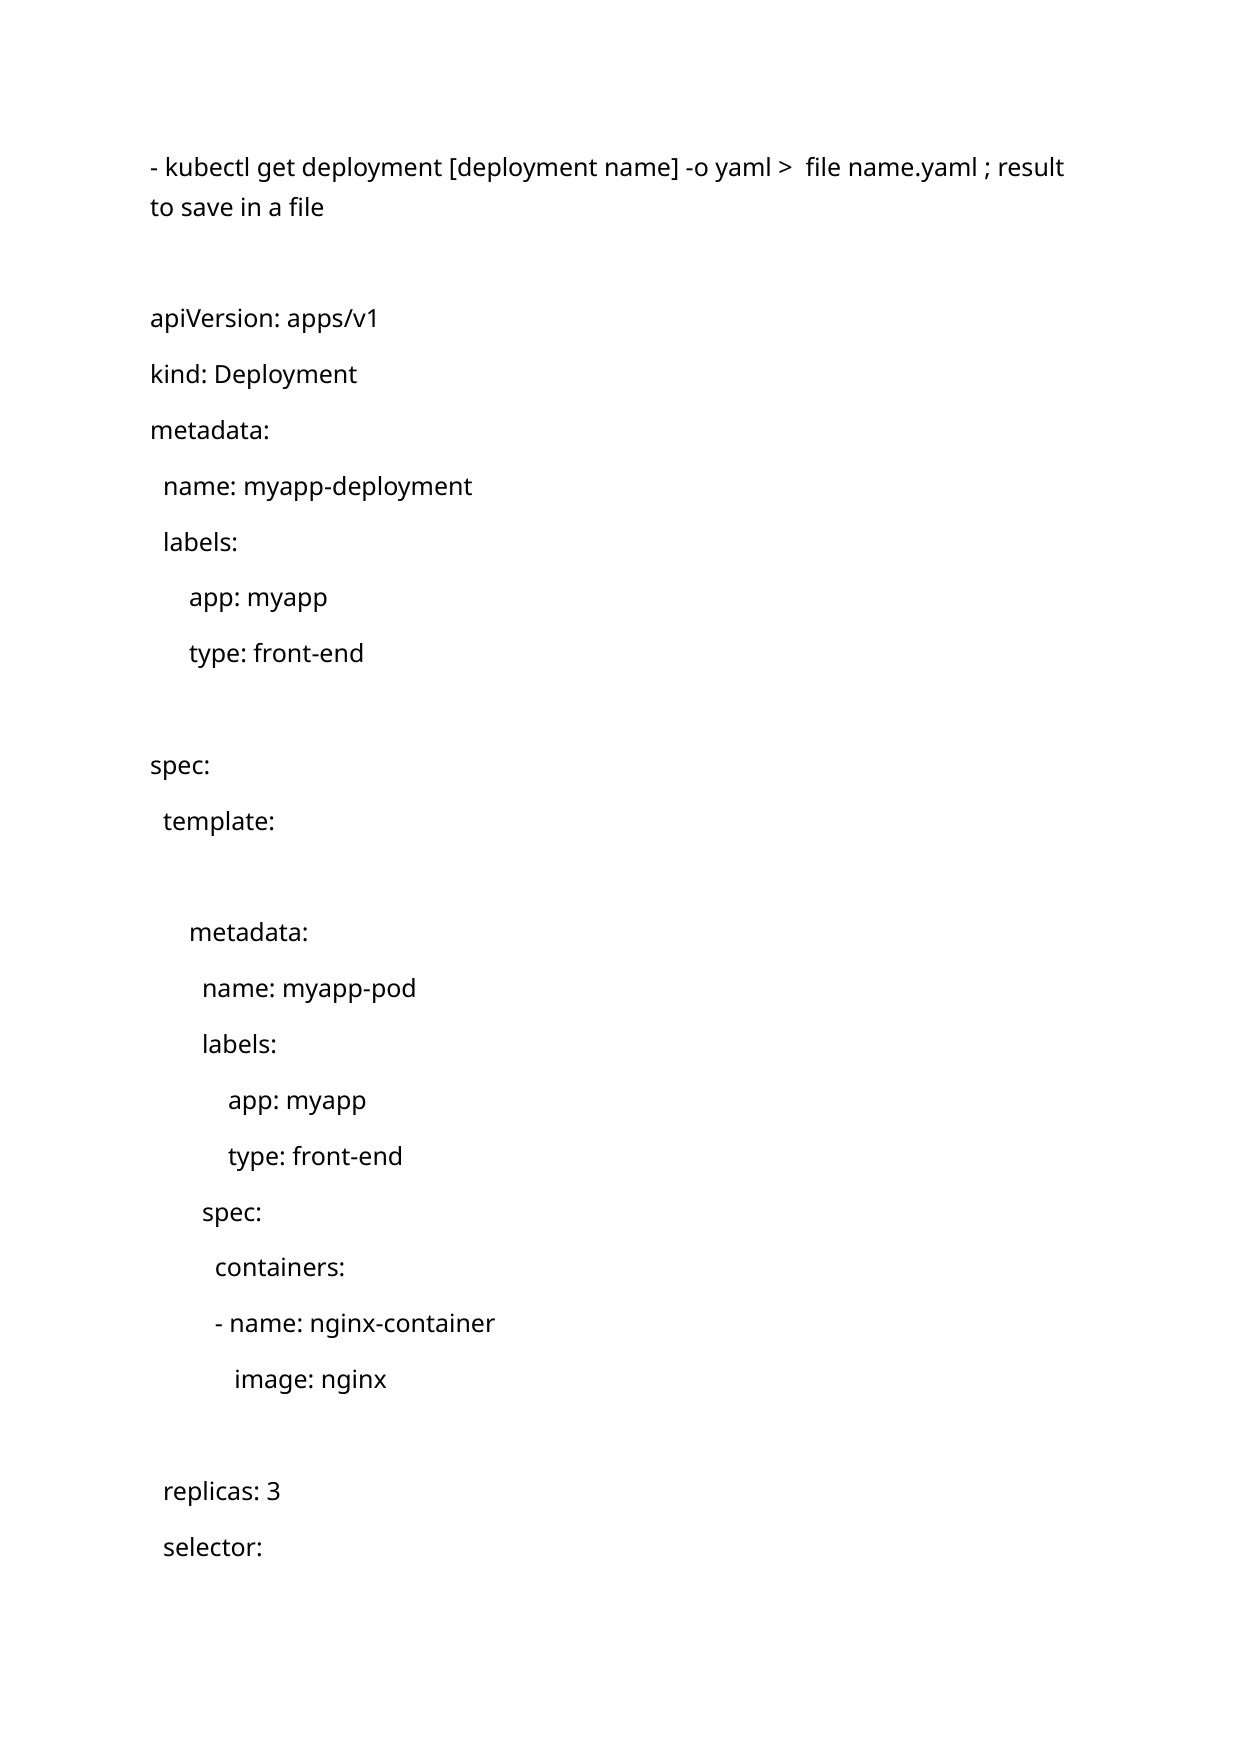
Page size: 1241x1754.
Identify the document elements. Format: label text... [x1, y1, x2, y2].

text labels: [150, 524, 1090, 558]
text apiVersion: apps/v1 [150, 301, 1090, 335]
text metadata: [150, 412, 1090, 447]
text containers: [150, 1250, 1090, 1284]
text app: myapp [150, 1082, 1090, 1117]
text - kubectl get deployment [deployment name] -o yaml > file name.yaml ; result to save in a file [150, 150, 1090, 223]
text replicas: 3 [150, 1473, 1090, 1507]
text name: myapp-deployment [150, 468, 1090, 502]
text template: [150, 803, 1090, 837]
text selector: [150, 1529, 1090, 1563]
text kind: Deployment [150, 357, 1090, 391]
text spec: [150, 1194, 1090, 1228]
text metadata: [150, 915, 1090, 949]
text image: nginx [150, 1362, 1090, 1396]
text app: myapp [150, 580, 1090, 614]
text type: front-end [150, 1138, 1090, 1172]
text - name: nginx-container [150, 1306, 1090, 1340]
text name: myapp-pod [150, 971, 1090, 1005]
text spec: [150, 747, 1090, 782]
text type: front-end [150, 636, 1090, 670]
text labels: [150, 1027, 1090, 1061]
